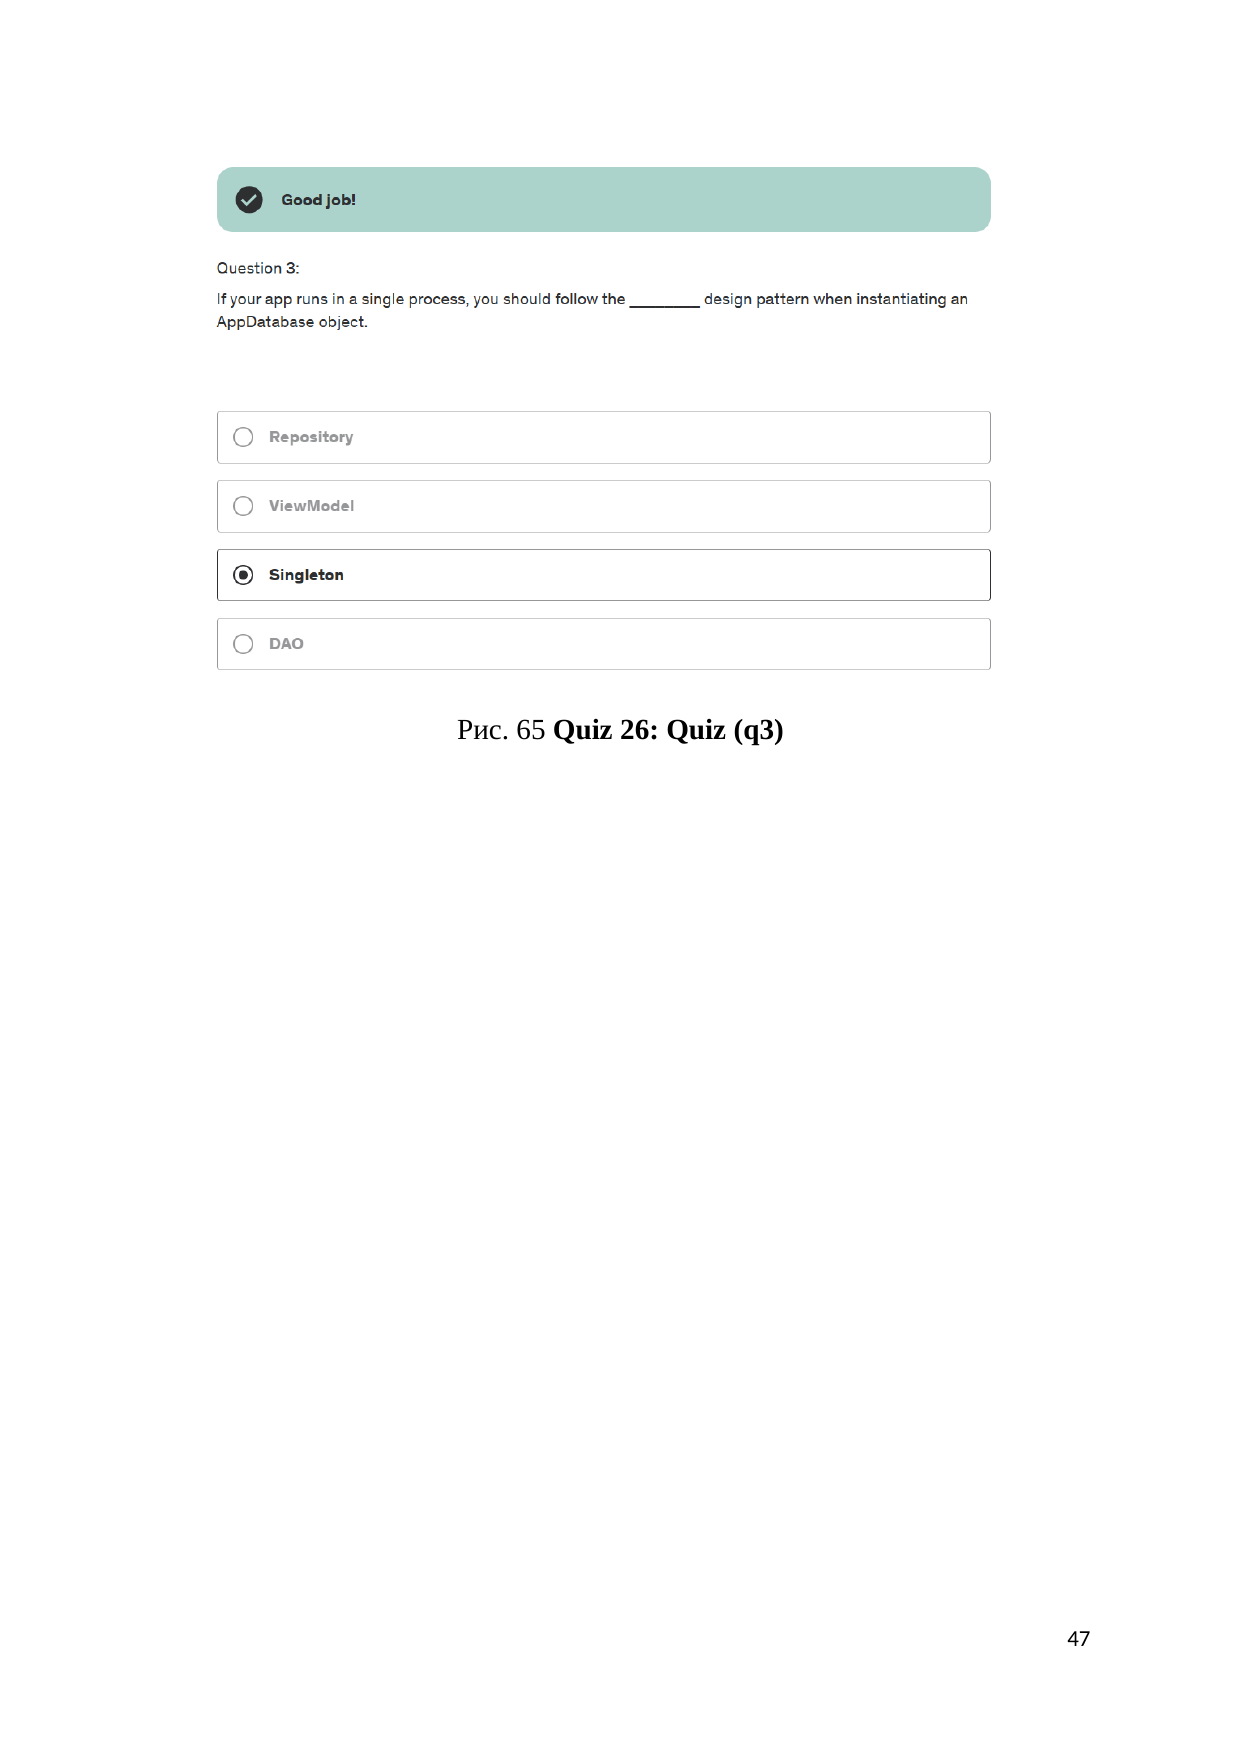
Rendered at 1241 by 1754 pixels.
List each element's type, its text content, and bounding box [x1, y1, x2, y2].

picture [150, 150, 1091, 687]
text Рис. 65 Quiz 26: Quiz (q3) [150, 712, 1090, 745]
